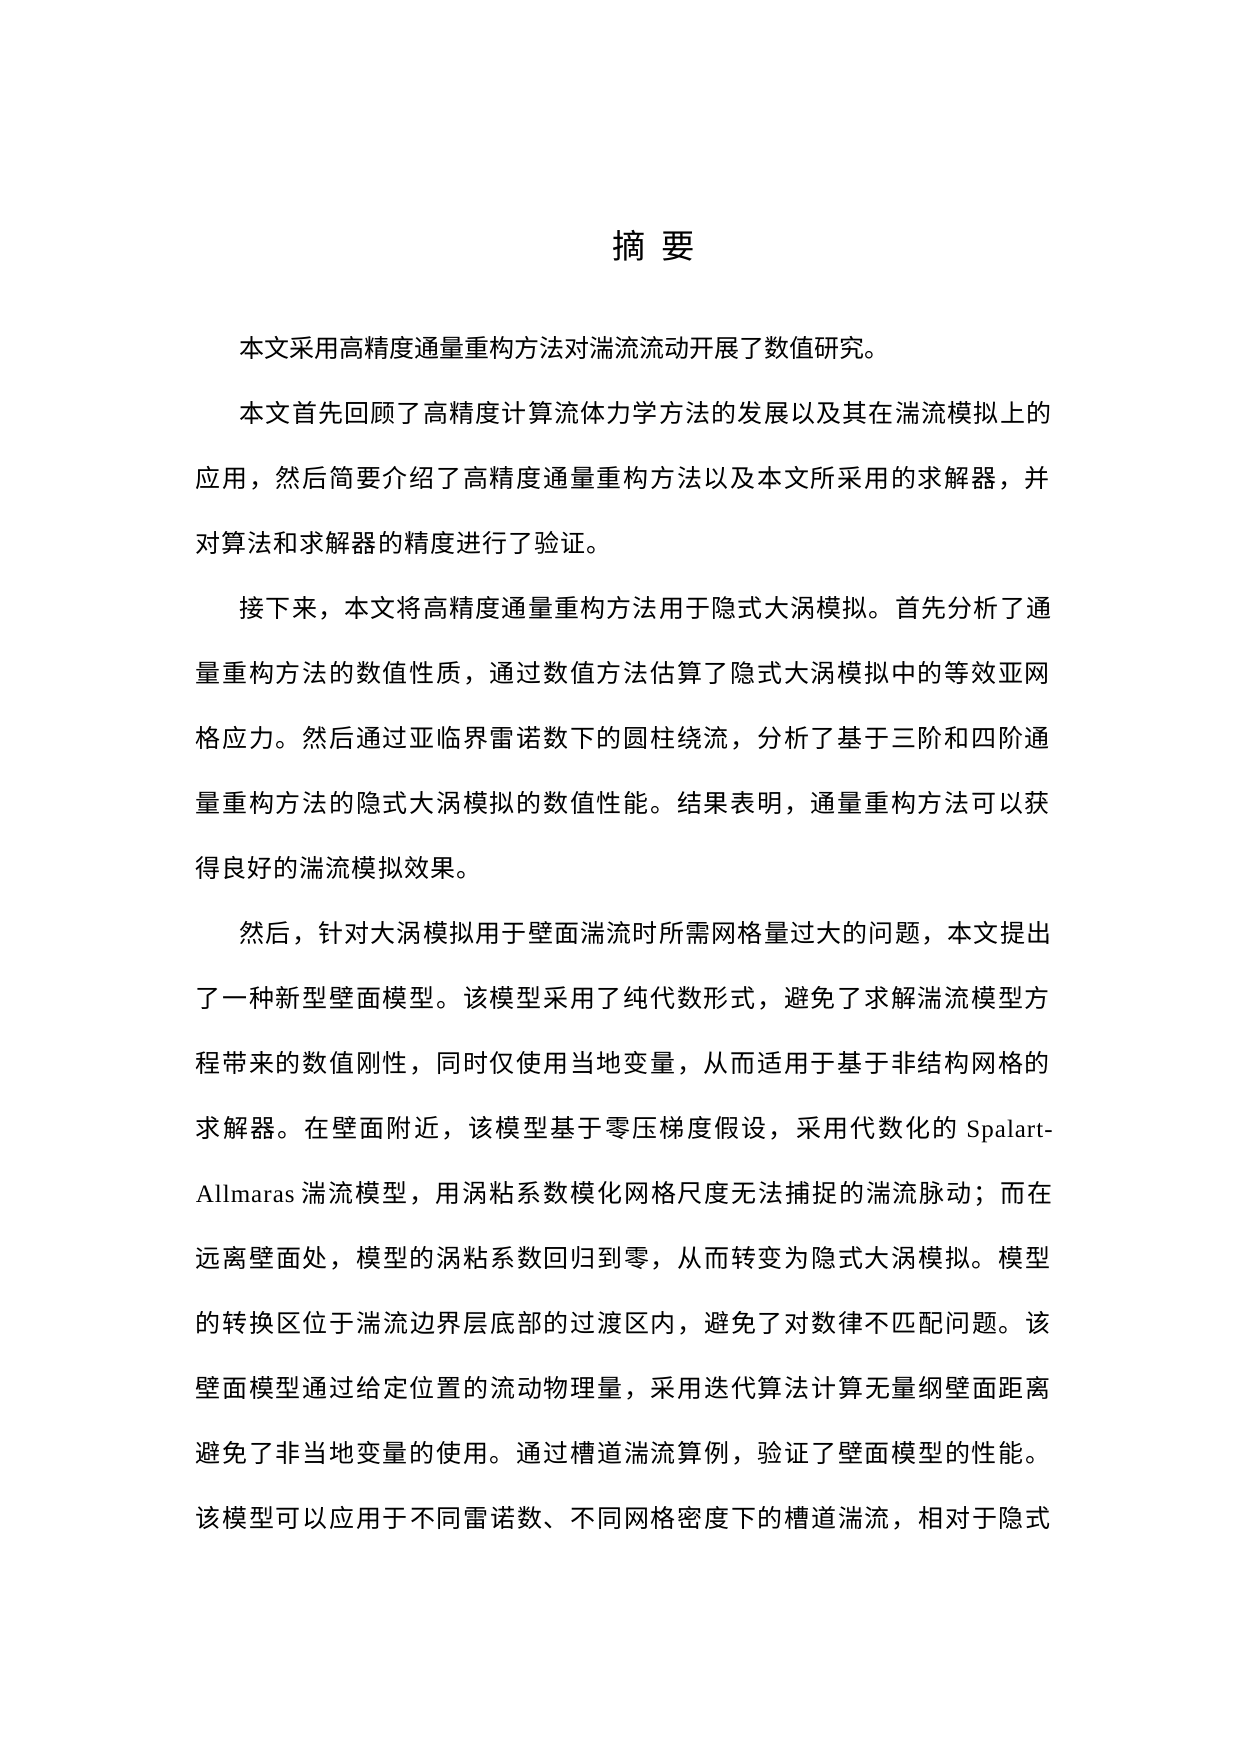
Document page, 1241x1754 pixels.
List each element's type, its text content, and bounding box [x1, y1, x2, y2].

text 接下来，本文将高精度通量重构方法用于隐式大涡模拟。首先分析了通量重构方法的数值性质，通过数值方法估算了隐式大涡模拟中的等效亚网格应力。然后通过亚临界雷诺数下的圆柱绕流，分析了基于三阶和四阶通量重构方法的隐式大涡模拟的数值性能。结果表明，通量重构方法可以获得良好的湍流模拟效果。 [196, 574, 1053, 899]
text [196, 899, 1053, 1549]
text 摘 要 [187, 212, 1053, 277]
text 本文首先回顾了高精度计算流体力学方法的发展以及其在湍流模拟上的应用，然后简要介绍了高精度通量重构方法以及本文所采用的求解器，并对算法和求解器的精度进行了验证。 [196, 379, 1053, 574]
text 本文采用高精度通量重构方法对湍流流动开展了数值研究。 [187, 314, 1053, 379]
